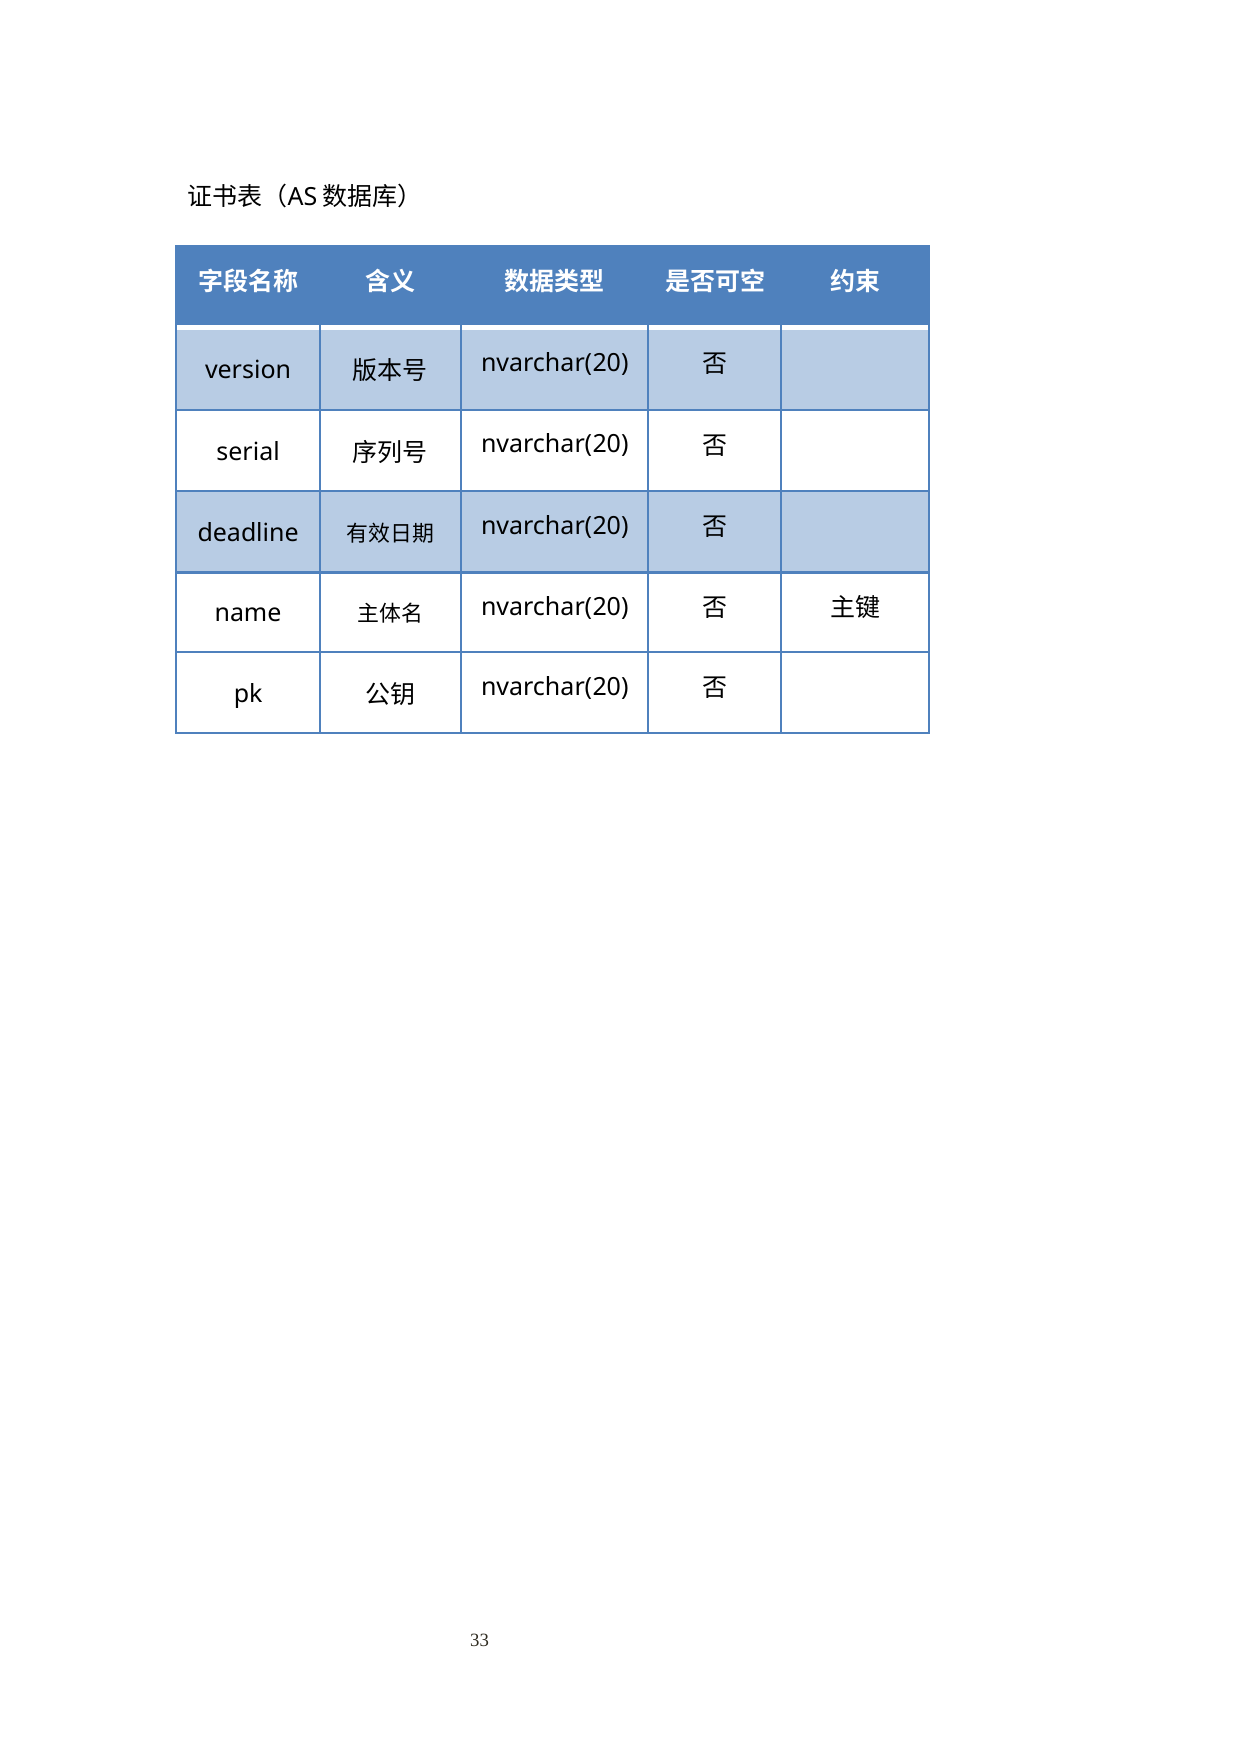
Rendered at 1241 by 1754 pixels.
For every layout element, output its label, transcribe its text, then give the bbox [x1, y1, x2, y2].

table_cell nvarchar(20) [462, 492, 647, 571]
table_cell pk [177, 653, 319, 732]
table_cell [782, 653, 928, 732]
text 证书表（AS数据库） [187, 162, 1053, 227]
table_cell deadline [177, 492, 319, 571]
table_header 约束 [782, 247, 928, 325]
table_cell [782, 492, 928, 571]
table_cell 主键 [782, 574, 928, 651]
table_cell 否 [649, 330, 780, 409]
table_cell version [177, 330, 319, 409]
table_cell 公钥 [321, 653, 460, 732]
table_cell 序列号 [321, 411, 460, 490]
table_cell [782, 330, 928, 409]
table_cell nvarchar(20) [462, 411, 647, 490]
table_header 字段名称 [177, 247, 319, 325]
table_cell 版本号 [321, 330, 460, 409]
table_header 是否可空 [649, 247, 780, 325]
table_cell name [177, 574, 319, 651]
table_cell 否 [649, 653, 780, 732]
table_cell [782, 411, 928, 490]
table_cell 否 [649, 492, 780, 571]
table_cell 有效日期 [321, 492, 460, 571]
table_cell 否 [649, 411, 780, 490]
table_header 含义 [321, 247, 460, 325]
table_cell nvarchar(20) [462, 330, 647, 409]
table_cell 主体名 [321, 574, 460, 651]
table_cell 否 [649, 574, 780, 651]
table_header 数据类型 [462, 247, 647, 325]
table_cell nvarchar(20) [462, 574, 647, 651]
table_cell serial [177, 411, 319, 490]
table_cell nvarchar(20) [462, 653, 647, 732]
